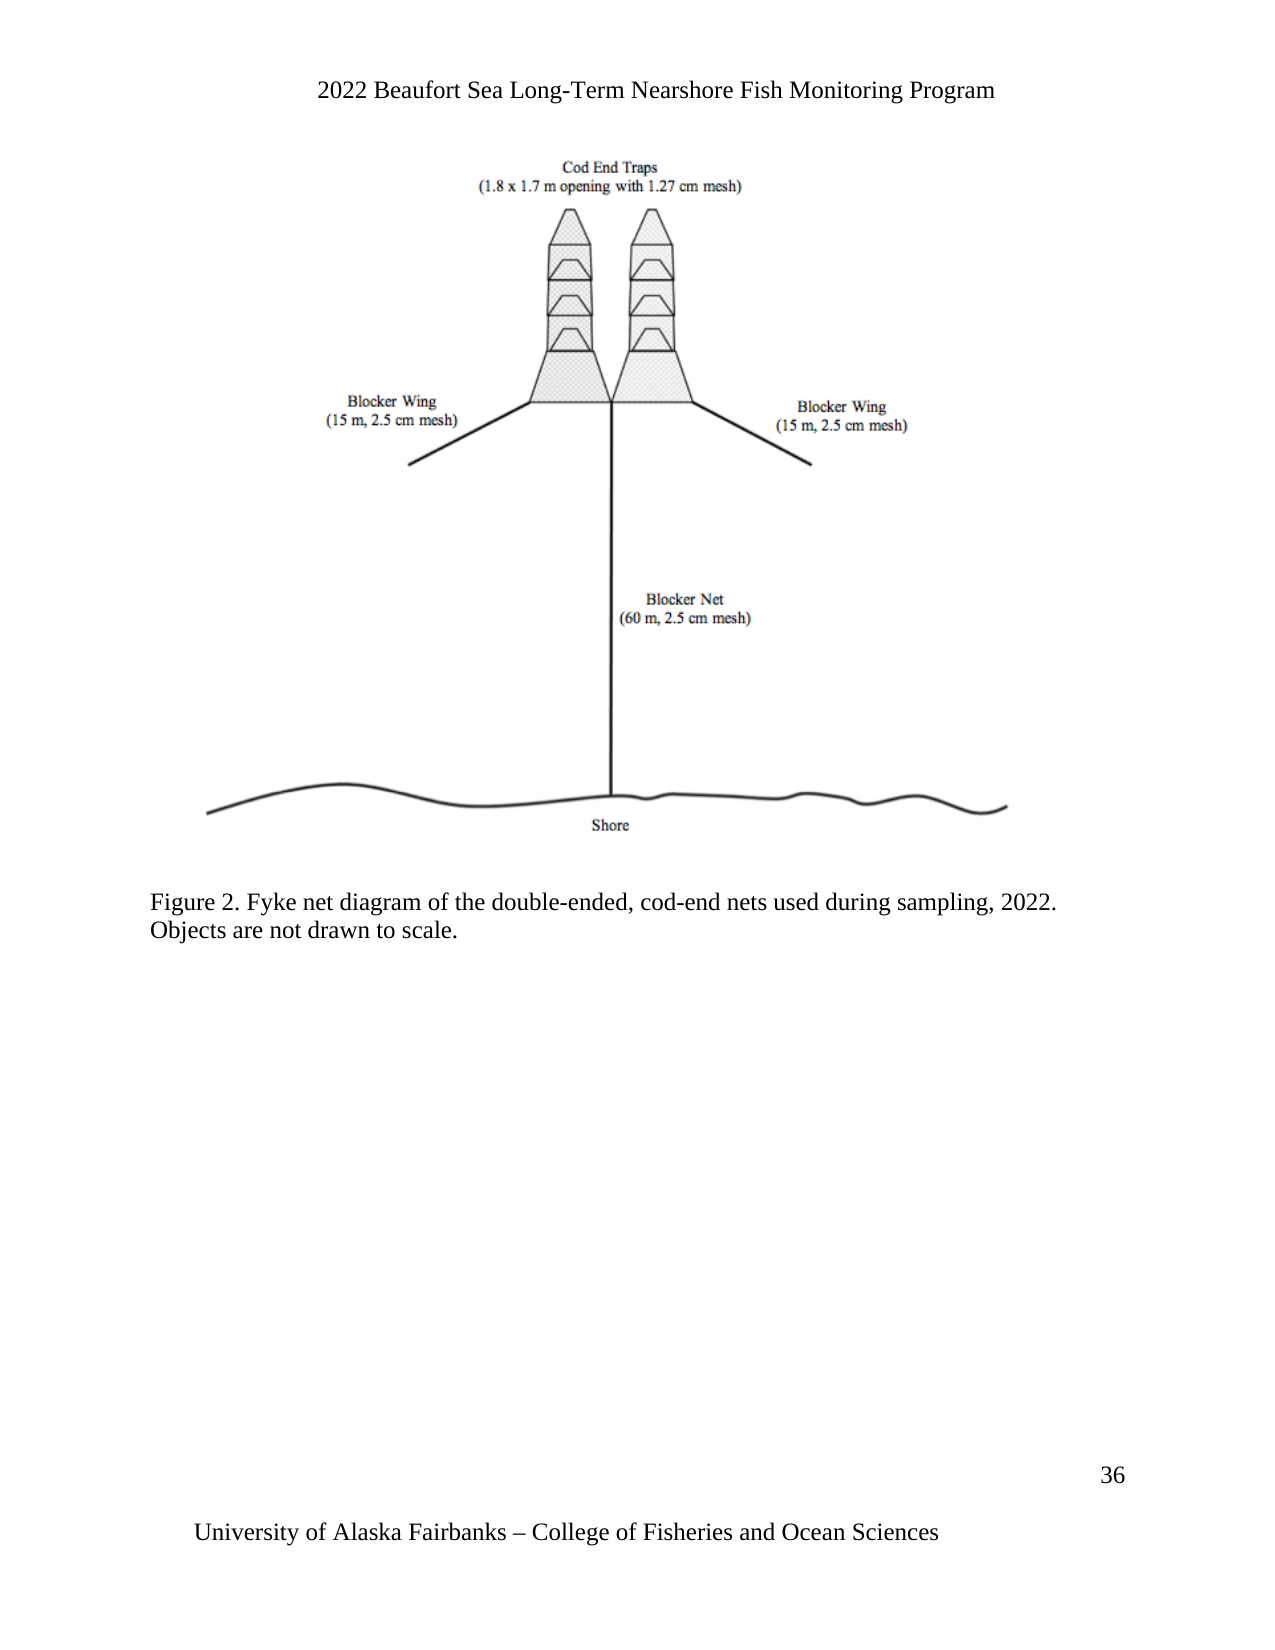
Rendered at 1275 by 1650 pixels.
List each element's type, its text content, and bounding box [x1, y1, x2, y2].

subtitle Figure 2. Fyke net diagram of the double-ended, cod-end nets used during sampling, 2022. Objects are not drawn to scale. [150, 887, 1125, 944]
picture [187, 150, 1035, 856]
